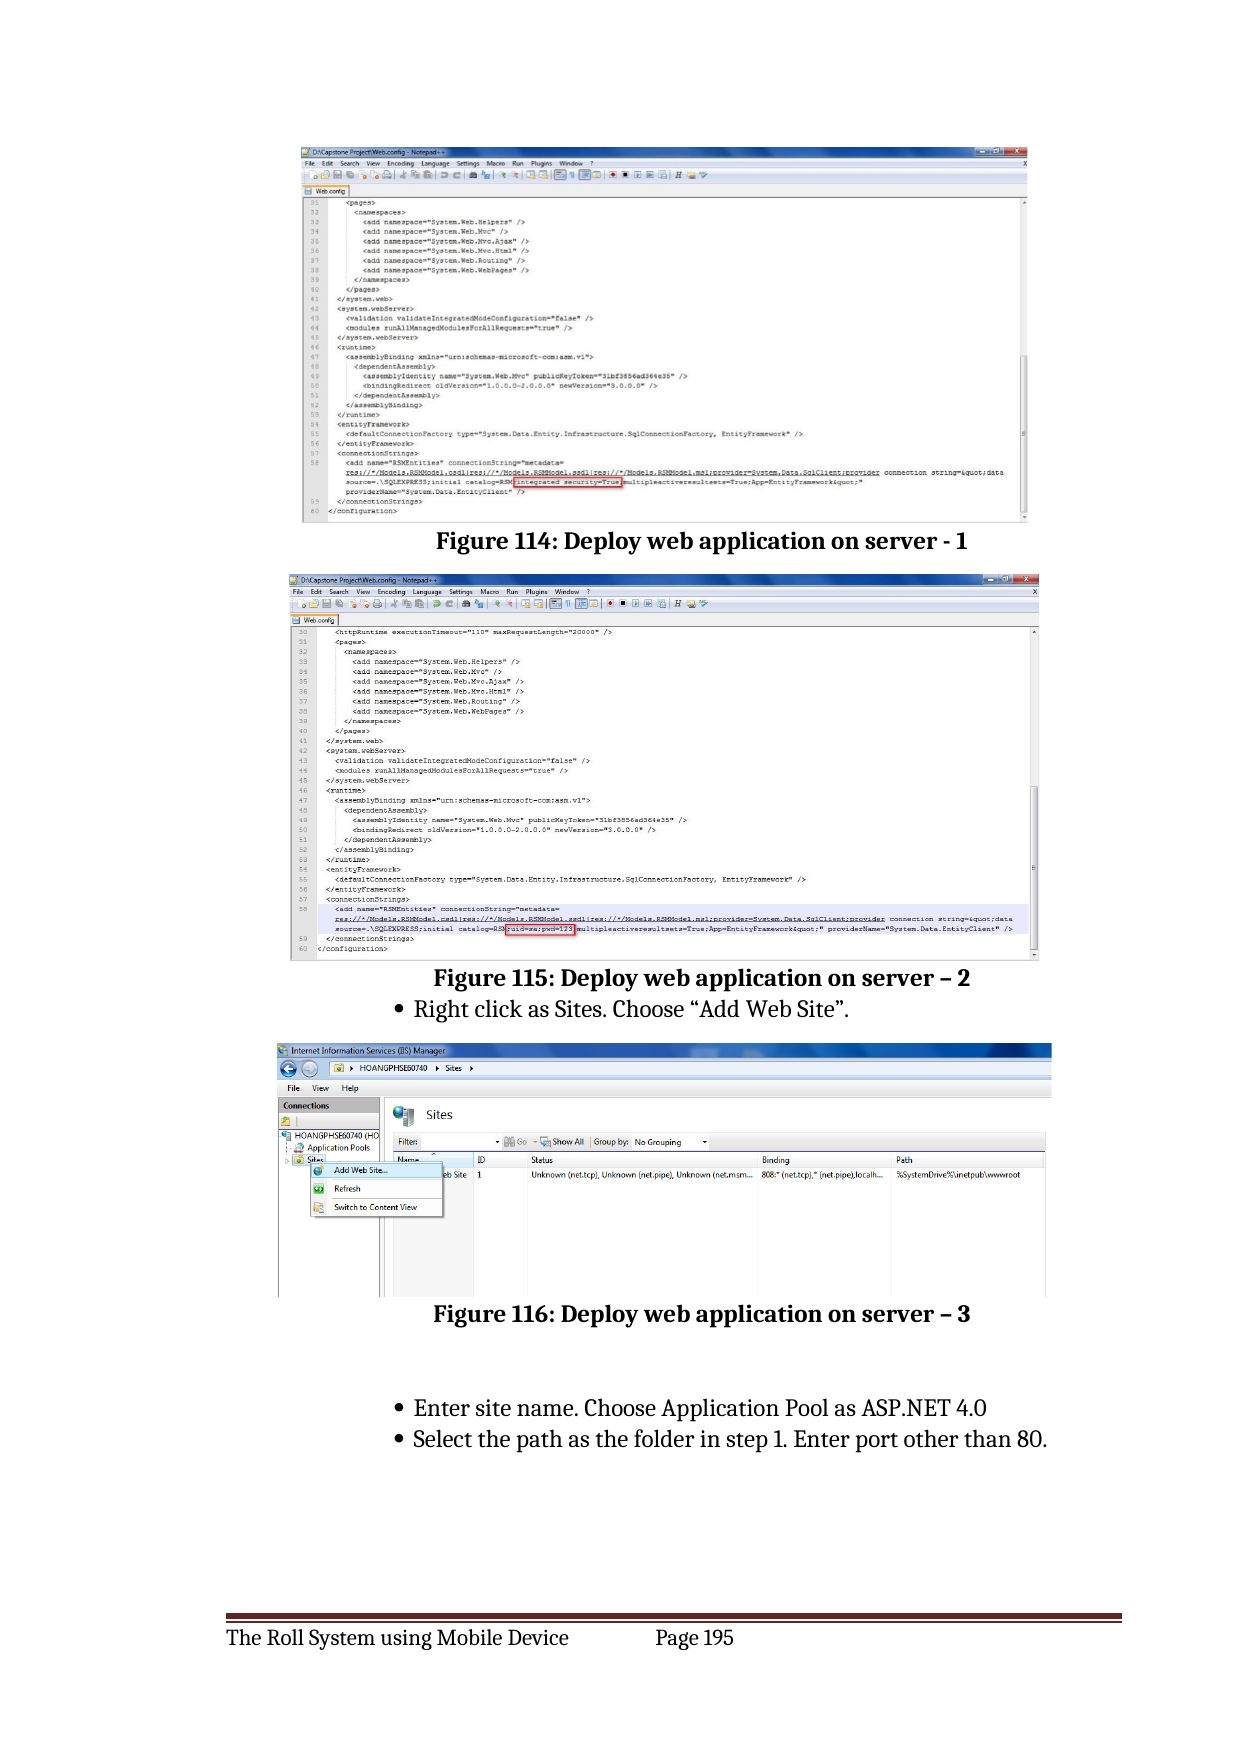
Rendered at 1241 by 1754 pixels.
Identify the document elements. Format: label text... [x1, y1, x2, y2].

list Right click as Sites. Choose “Add Web Site”. [394, 995, 1122, 1024]
list Select the path as the folder in step 1. Enter port other than 80. [394, 1424, 1122, 1453]
list Enter site name. Choose Application Pool as ASP.NET 4.0 [394, 1393, 1122, 1422]
picture [289, 574, 1040, 961]
list Figure 115: Deploy web application on server – 2 [282, 964, 1122, 993]
list Figure 114: Deploy web application on server - 1 [282, 527, 1122, 556]
picture [277, 1043, 1052, 1297]
picture [301, 147, 1028, 523]
list Figure 116: Deploy web application on server – 3 [282, 1300, 1122, 1329]
